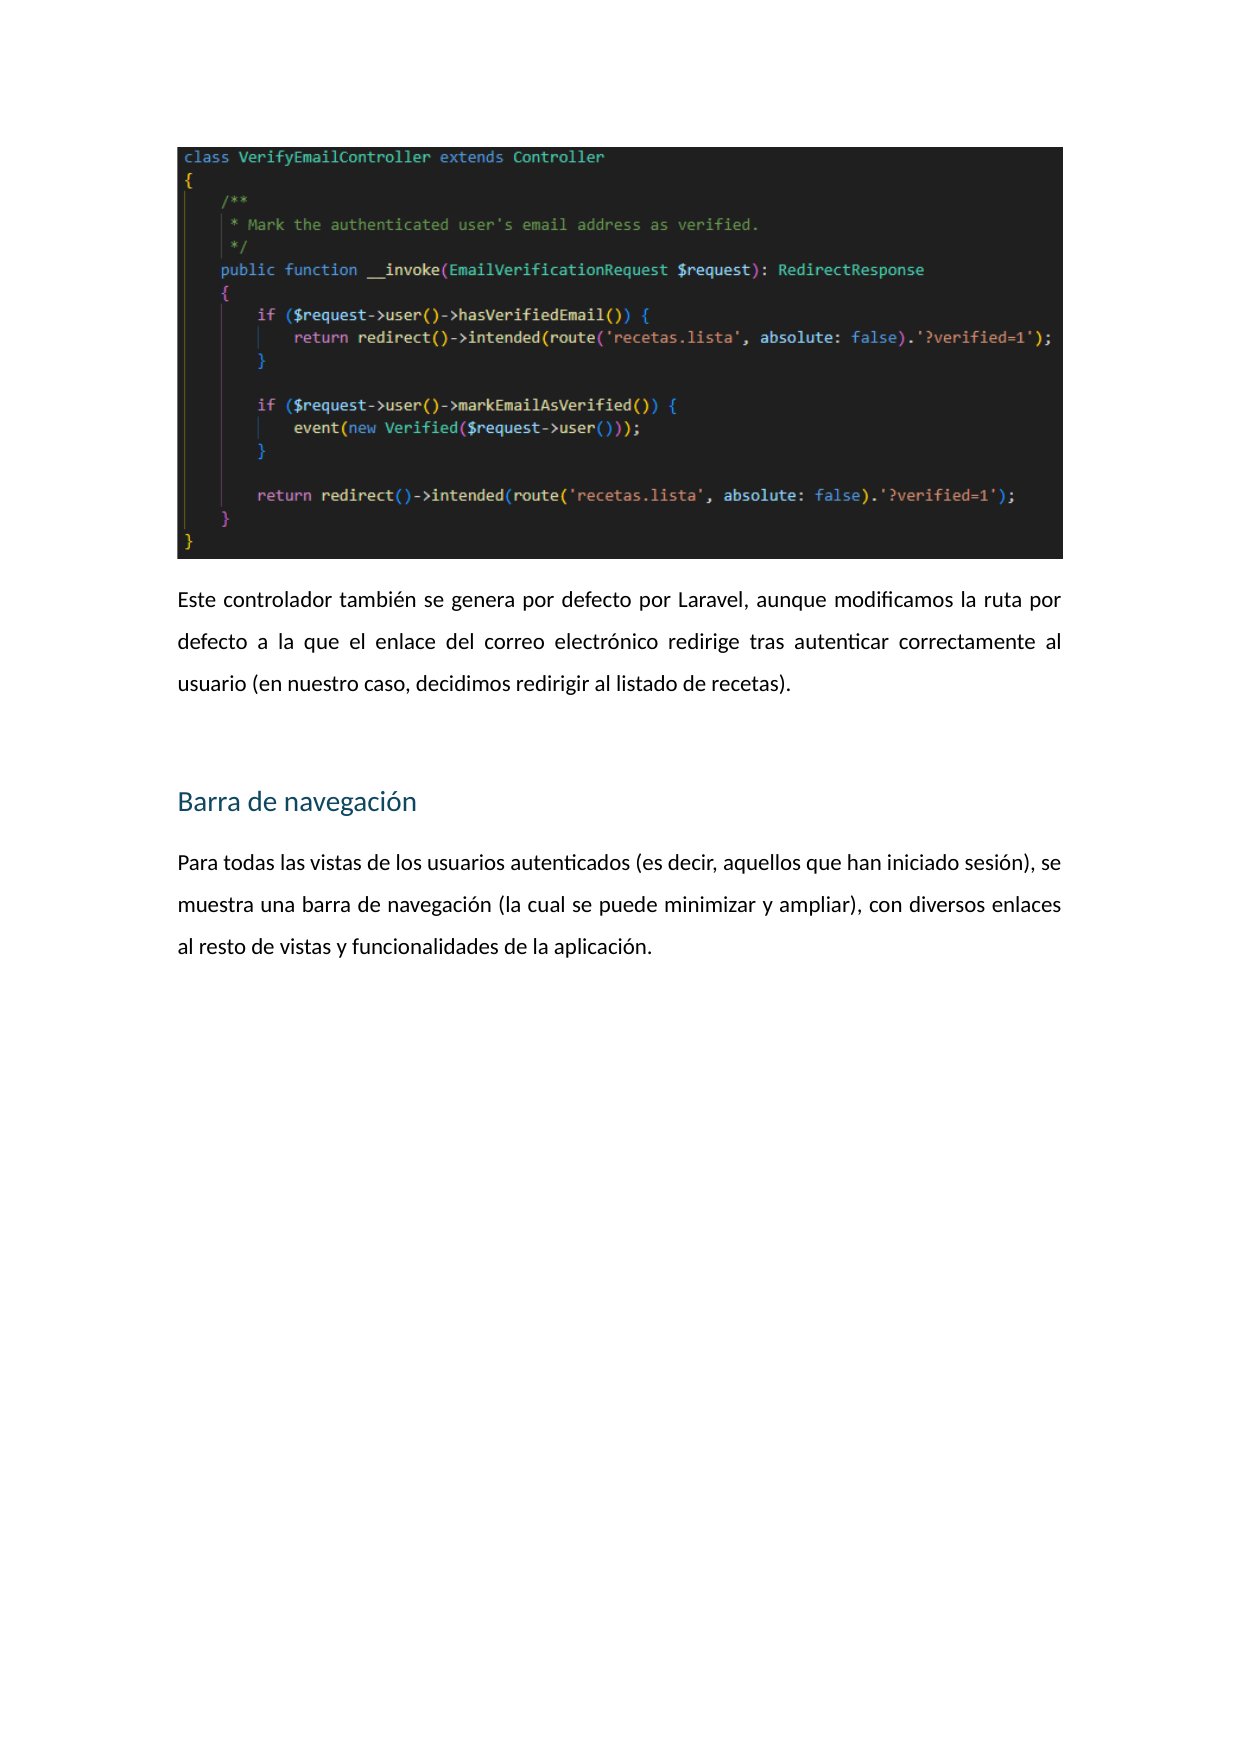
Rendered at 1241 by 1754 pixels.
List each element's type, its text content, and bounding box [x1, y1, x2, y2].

subtitle Barra de navegación [177, 783, 1063, 818]
text Este controlador también se genera por defecto por Laravel, aunque modificamos la ruta por defecto a la que el enlace del correo electrónico redirige tras autenticar correctamente al usuario (en nuestro caso, decidimos redirigir al listado de recetas). [177, 586, 1063, 697]
picture [177, 147, 1063, 559]
text Para todas las vistas de los usuarios autenticados (es decir, aquellos que han iniciado sesión), se muestra una barra de navegación (la cual se puede minimizar y ampliar), con diversos enlaces al resto de vistas y funcionalidades de la aplicación. [177, 848, 1063, 961]
